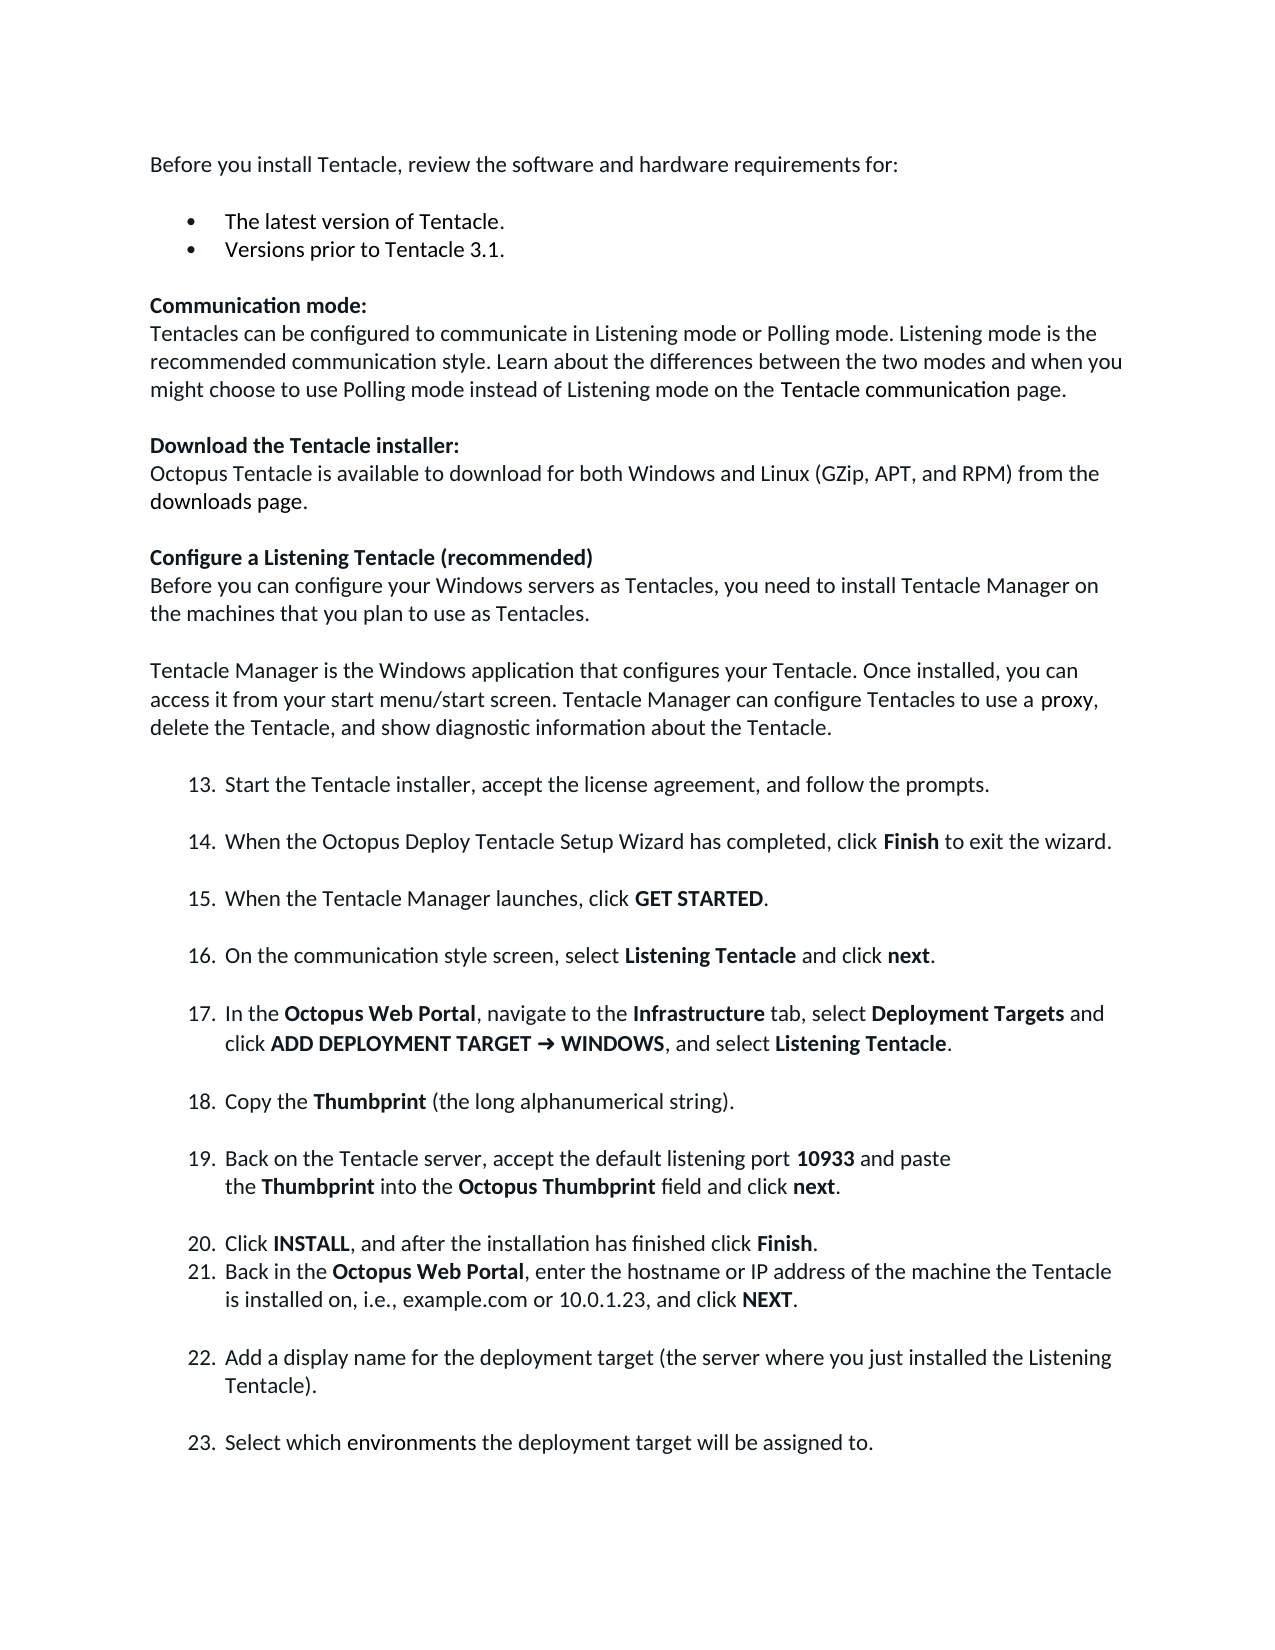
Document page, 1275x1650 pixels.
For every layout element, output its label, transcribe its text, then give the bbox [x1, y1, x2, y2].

text Before you install Tentacle, review the software and hardware requirements for: [150, 150, 1125, 178]
text Octopus Tentacle is available to download for both Windows and Linux (GZip, APT, and RPM) from the downloads page. [150, 459, 1125, 515]
list Click INSTALL, and after the installation has finished click Finish. [187, 1229, 1125, 1257]
list The latest version of Tentacle. [187, 207, 1125, 235]
list In the Octopus Web Portal, navigate to the Infrastructure tab, select Deployment Targets and click ADD DEPLOYMENT TARGET ➜ WINDOWS, and select Listening Tentacle. [187, 999, 1125, 1058]
text Communication mode: [150, 291, 1125, 319]
list Select which environments the deployment target will be assigned to. [187, 1428, 1125, 1456]
list Back on the Tentacle server, accept the default listening port 10933 and paste the Thumbprint into the Octopus Thumbprint field and click next. [187, 1144, 1125, 1200]
list On the communication style screen, select Listening Tentacle and click next. [187, 941, 1125, 969]
list When the Octopus Deploy Tentacle Setup Wizard has completed, click Finish to exit the wizard. [187, 827, 1125, 855]
list Add a display name for the deployment target (the server where you just installed the Listening Tentacle). [187, 1343, 1125, 1399]
text Configure a Listening Tentacle (recommended) [150, 543, 1125, 571]
list When the Tentacle Manager launches, click GET STARTED. [187, 884, 1125, 912]
text Download the Tentacle installer: [150, 431, 1125, 459]
list Start the Tentacle installer, accept the license agreement, and follow the prompts. [187, 770, 1125, 798]
text Before you can configure your Windows servers as Tentacles, you need to install Tentacle Manager on the machines that you plan to use as Tentacles. [150, 571, 1125, 627]
list Versions prior to Tentacle 3.1. [187, 235, 1125, 263]
list Back in the Octopus Web Portal, enter the hostname or IP address of the machine the Tentacle is installed on, i.e., example.com or 10.0.1.23, and click NEXT. [187, 1257, 1125, 1313]
text Tentacles can be configured to communicate in Listening mode or Polling mode. Listening mode is the recommended communication style. Learn about the differences between the two modes and when you might choose to use Polling mode instead of Listening mode on the Tentacle communication page. [150, 319, 1125, 403]
text Tentacle Manager is the Windows application that configures your Tentacle. Once installed, you can access it from your start menu/start screen. Tentacle Manager can configure Tentacles to use a proxy, delete the Tentacle, and show diagnostic information about the Tentacle. [150, 657, 1125, 741]
list Copy the Thumbprint (the long alphanumerical string). [187, 1087, 1125, 1115]
